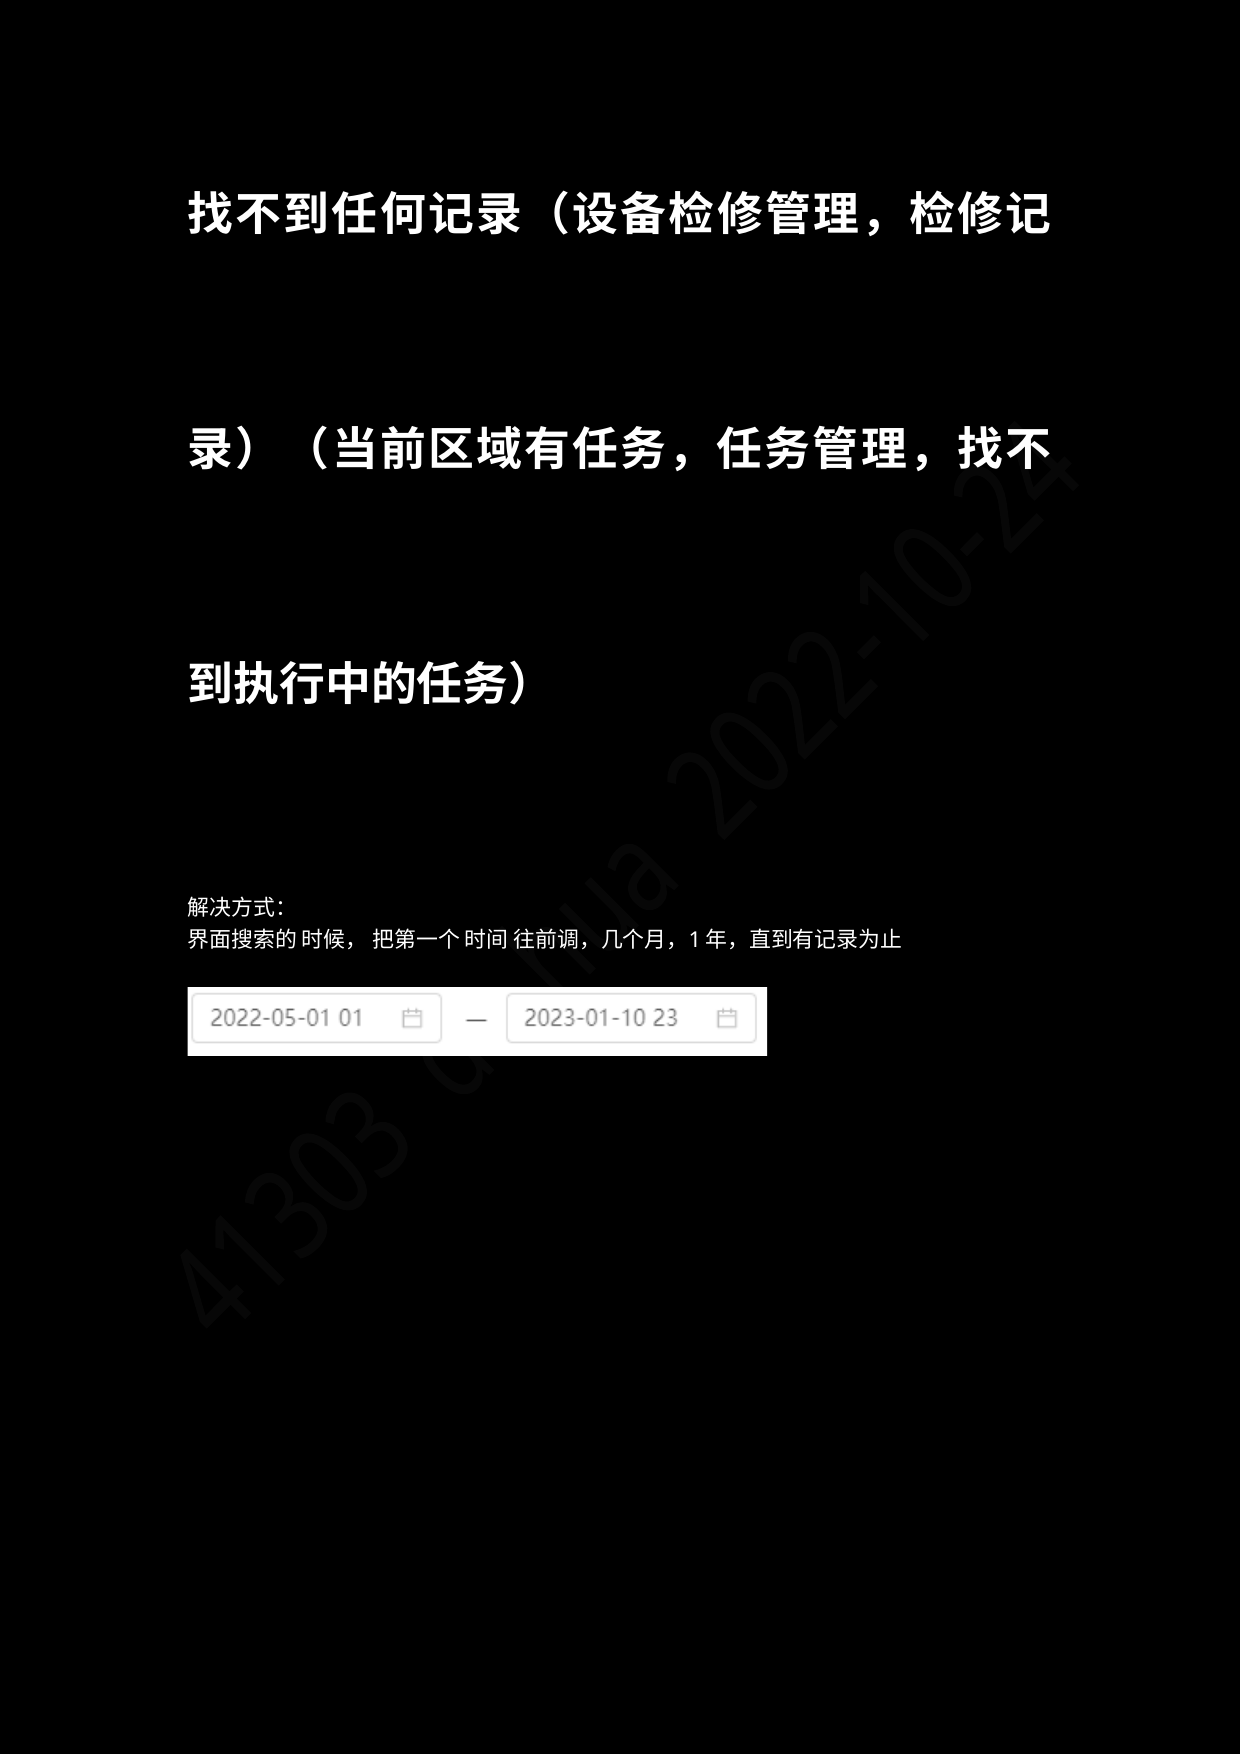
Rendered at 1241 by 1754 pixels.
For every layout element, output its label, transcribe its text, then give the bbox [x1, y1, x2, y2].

subtitle 找不到任何记录（设备检修管理，检修记录）（当前区域有任务，任务管理，找不到执行中的任务） [187, 162, 1053, 729]
text 解决方式： [187, 890, 1053, 922]
text 界面搜索的 时候， 把第一个 时间 往前调，几个月，1年，直到有记录为止 [187, 922, 1053, 955]
picture [187, 987, 768, 1056]
